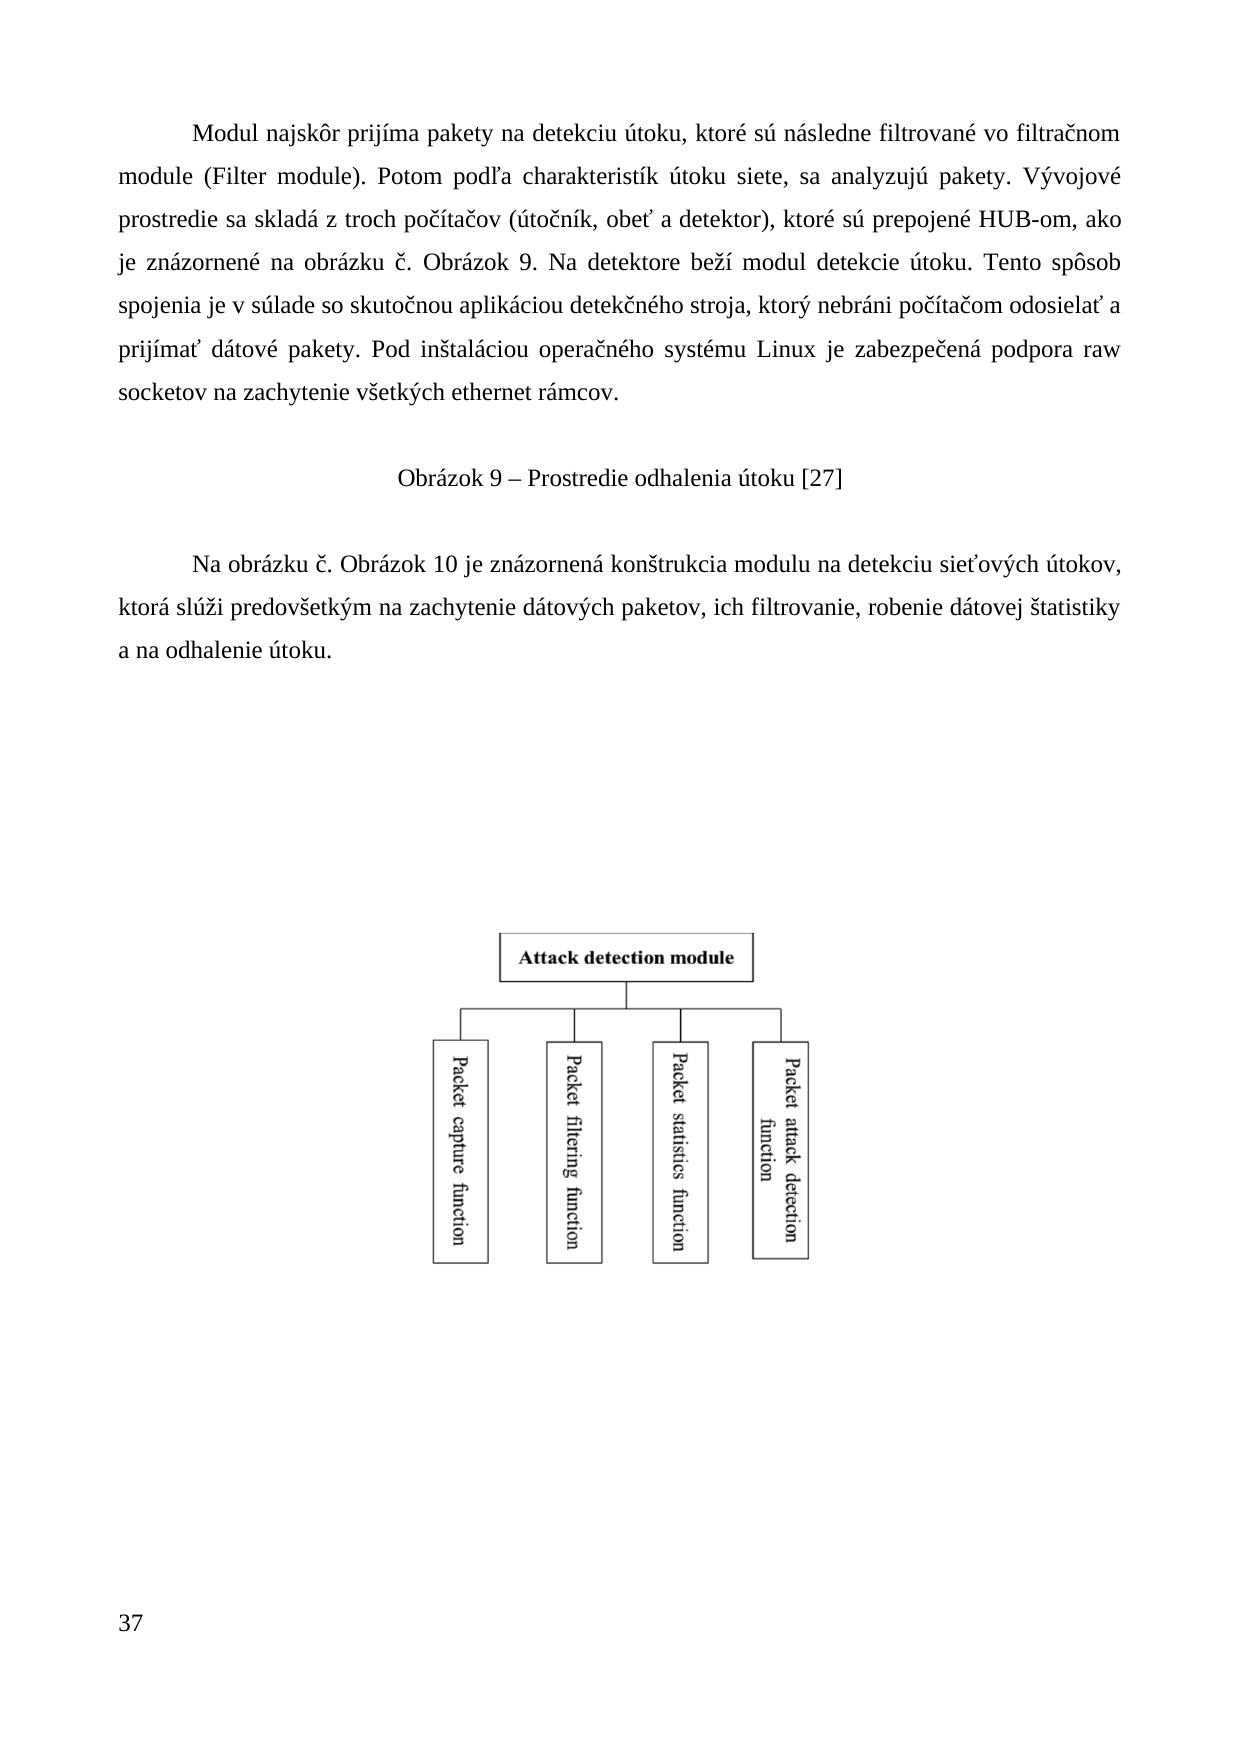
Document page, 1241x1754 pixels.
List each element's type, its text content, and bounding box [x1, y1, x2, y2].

text Modul najskôr prijíma pakety na detekciu útoku, ktoré sú následne filtrované vo filtračnom module (Filter module). Potom podľa charakteristík útoku siete, sa analyzujú pakety. Vývojové prostredie sa skladá z troch počítačov (útočník, obeť a detektor), ktoré sú prepojené HUB-om, ako je znázornené na obrázku č. 9. Na detektore beží modul detekcie útoku. Tento spôsob spojenia je v súlade so skutočnou aplikáciou detekčného stroja, ktorý nebráni počítačom odosielať a prijímať dátové pakety. Pod inštaláciou operačného systému Linux je zabezpečená podpora raw socketov na zachytenie všetkých ethernet rámcov. [118, 118, 1122, 406]
text Obrázok 9 – Prostredie odhalenia útoku [27] [118, 463, 1122, 492]
picture [427, 930, 813, 1265]
text Na obrázku č. 10 je znázornená konštrukcia modulu na detekciu sieťových útokov, ktorá slúži predovšetkým na zachytenie dátových paketov, ich filtrovanie, robenie dátovej štatistiky a na odhalenie útoku. [118, 549, 1122, 664]
